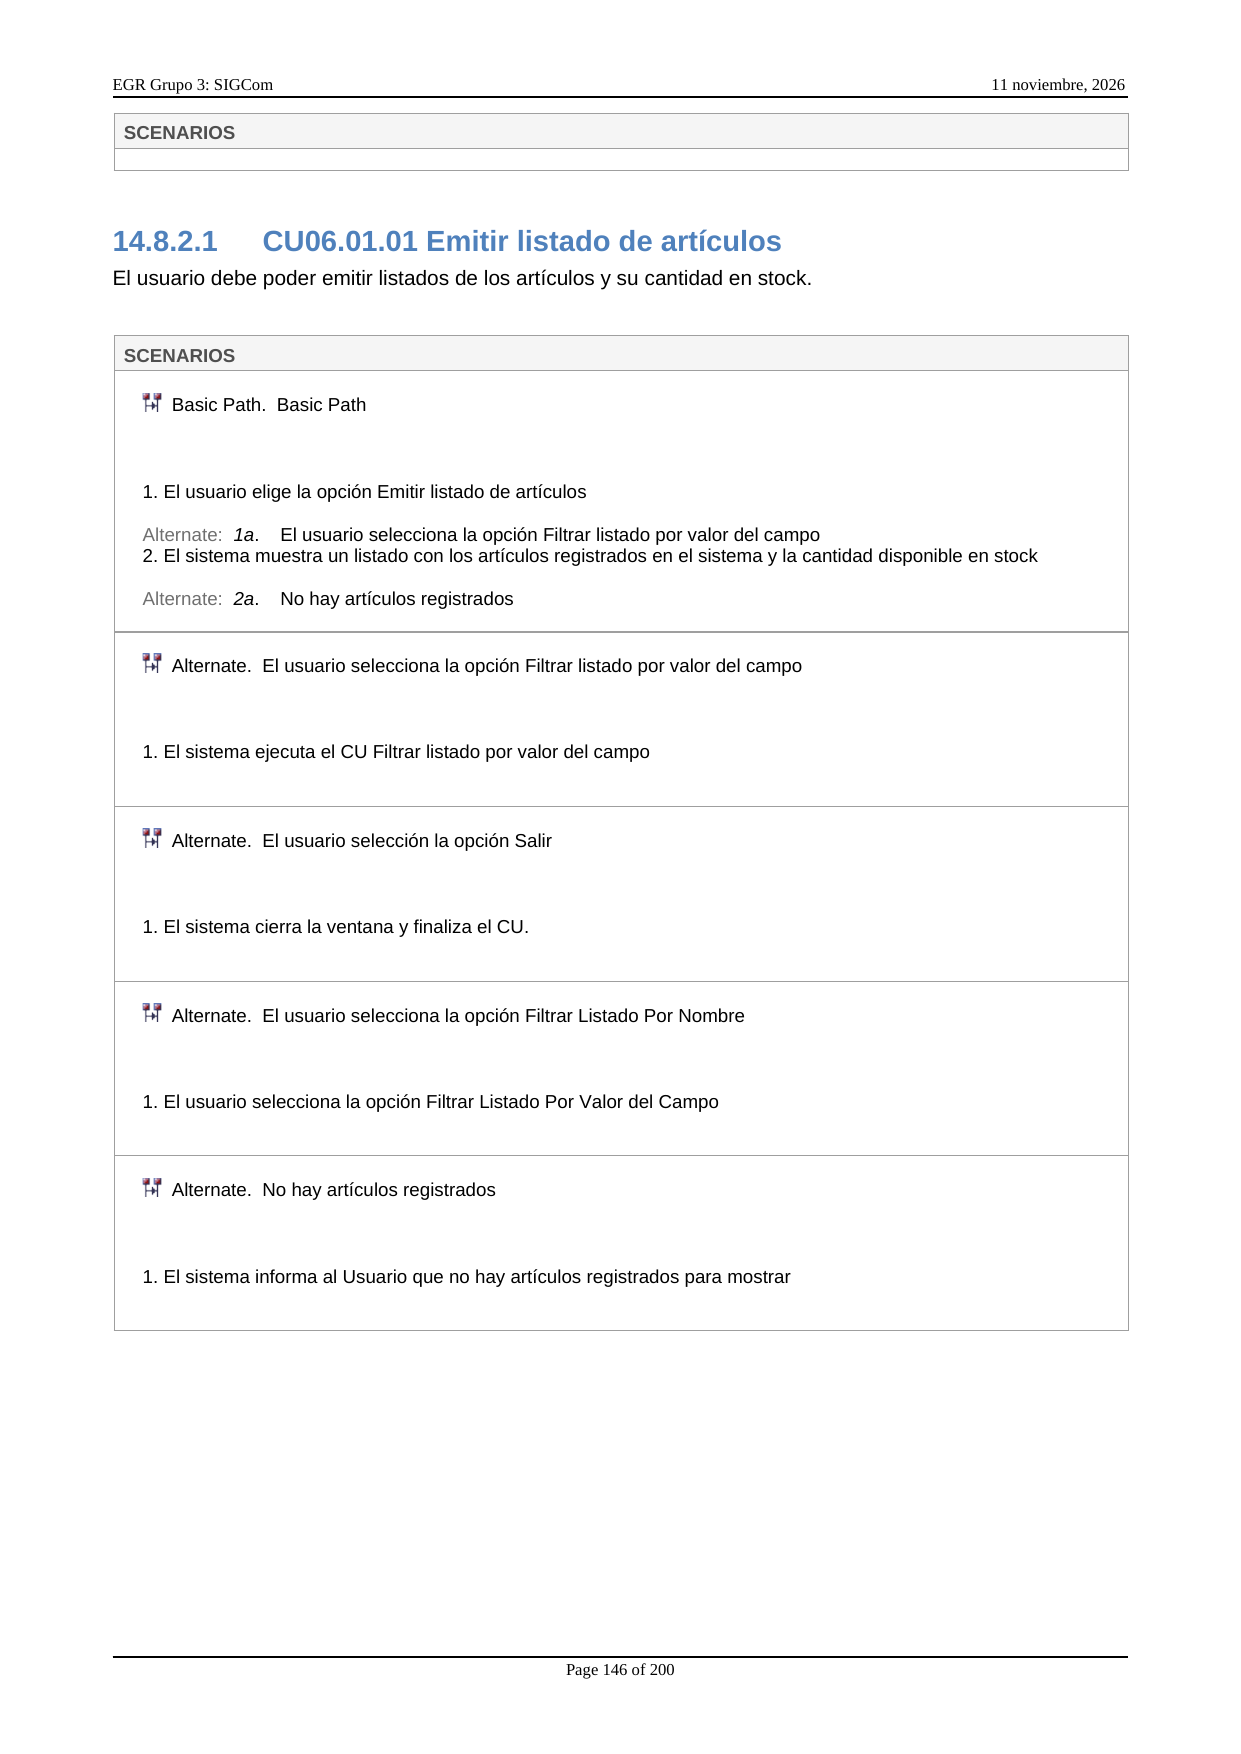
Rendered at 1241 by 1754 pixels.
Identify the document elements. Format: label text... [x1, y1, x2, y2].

picture [142, 1178, 162, 1197]
picture [142, 653, 162, 673]
text El usuario debe poder emitir listados de los artículos y su cantidad en stock. [112, 266, 1128, 290]
subtitle CU06.01.01 Emitir listado de artículos [112, 224, 1128, 257]
table_header SCENARIOS [115, 114, 1128, 148]
picture [142, 828, 162, 848]
table_cell Alternate. El usuario selecciona la opción Filtrar Listado Por Nombre 1. El usuario selecciona la opción Filtrar Listado Por Valor del Campo [115, 982, 1128, 1155]
table_cell Basic Path. Basic Path 1. El usuario elige la opción Emitir listado de artículos Alternate: 1a. El usuario selecciona la opción Filtrar listado por valor del campo 2. El sistema muestra un listado con los artículos registrados en el sistema y la cantidad disponible en stock Alternate: 2a. No hay artículos registrados [115, 371, 1128, 631]
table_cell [115, 149, 1128, 170]
table_cell Alternate. El usuario selecciona la opción Filtrar listado por valor del campo 1. El sistema ejecuta el CU Filtrar listado por valor del campo [115, 633, 1128, 806]
picture [142, 1003, 162, 1022]
table_cell Alternate. El usuario selección la opción Salir 1. El sistema cierra la ventana y finaliza el CU. [115, 807, 1128, 981]
picture [142, 393, 162, 412]
table_cell Alternate. No hay artículos registrados 1. El sistema informa al Usuario que no hay artículos registrados para mostrar [115, 1156, 1128, 1330]
table_header SCENARIOS [115, 336, 1128, 370]
